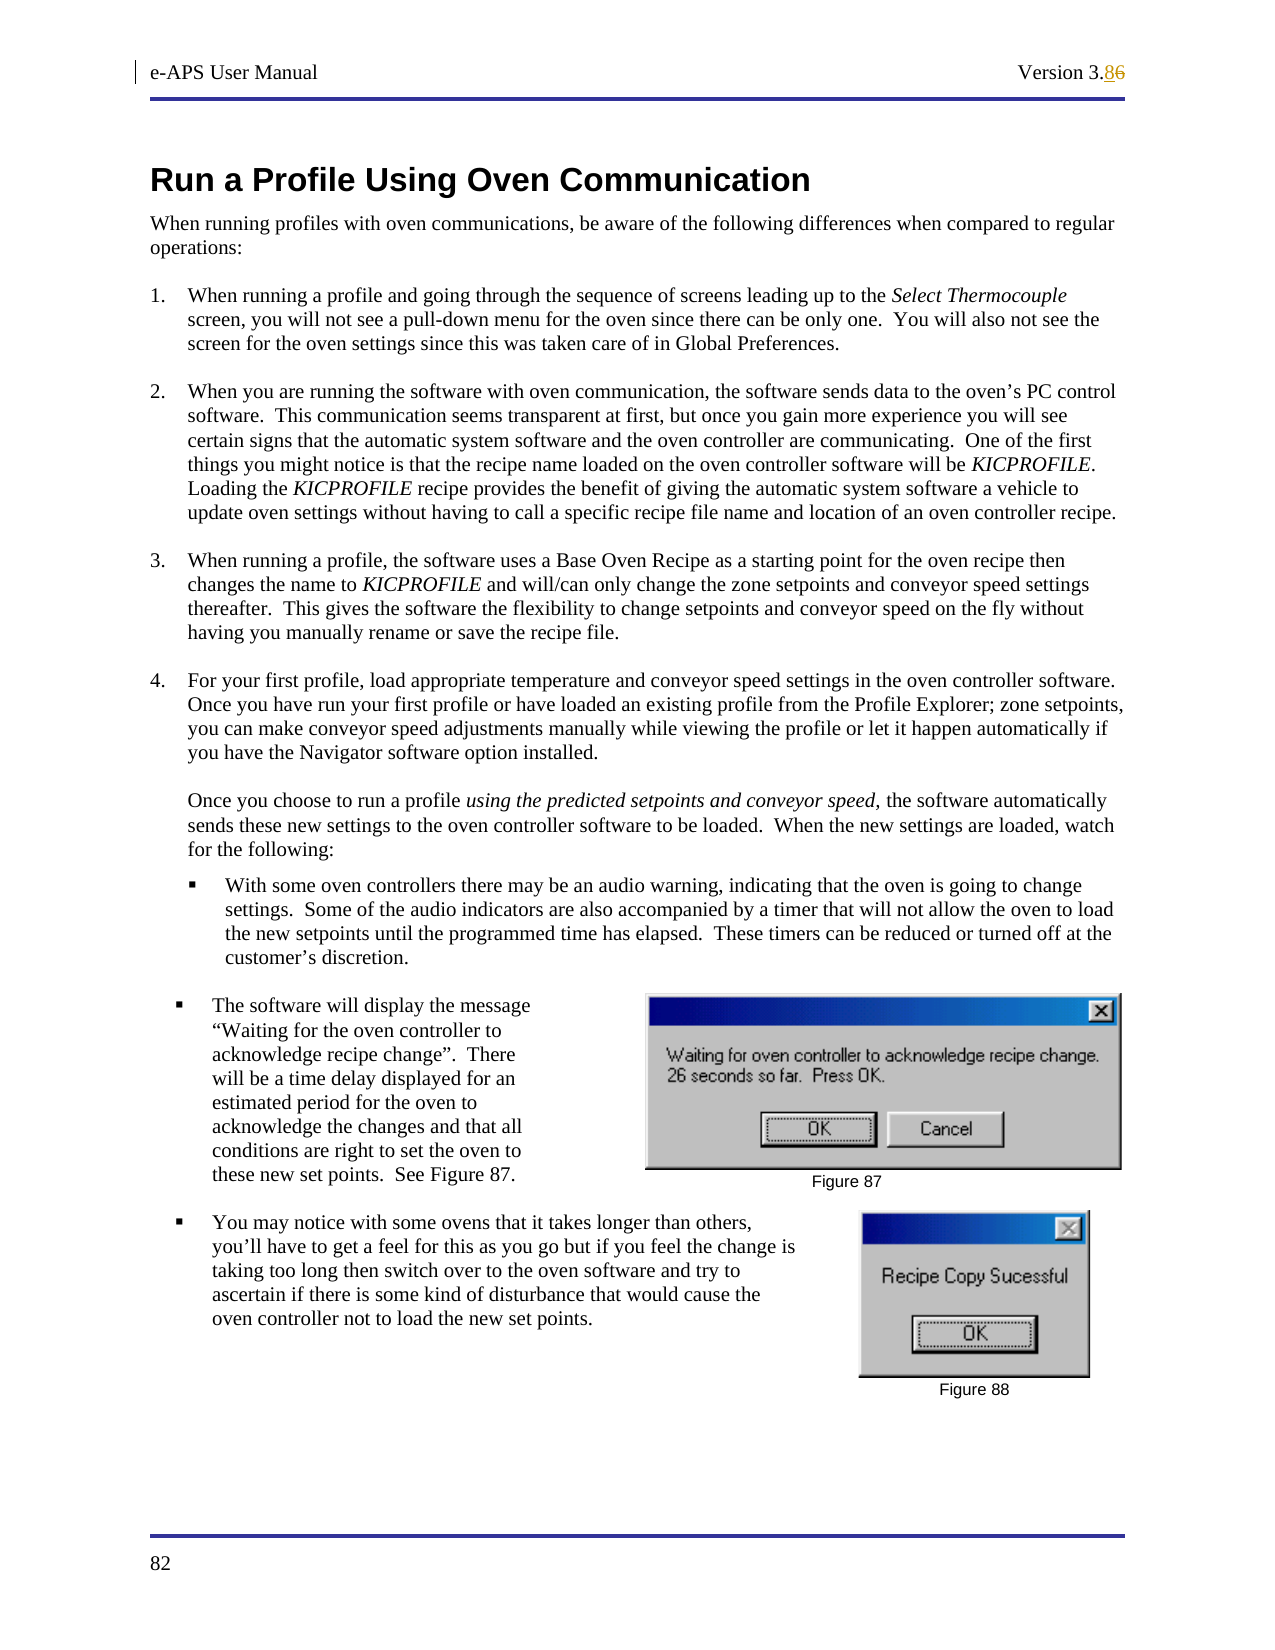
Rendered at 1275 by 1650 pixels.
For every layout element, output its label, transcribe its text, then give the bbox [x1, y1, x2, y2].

text When running profiles with oven communications, be aware of the following differences when compared to regular operations: [150, 211, 1125, 259]
list With some oven controllers there may be an audio warning, indicating that the oven is going to change settings. Some of the audio indicators are also accompanied by a timer that will not allow the oven to load the new setpoints until the programmed time has elapsed. These timers can be reduced or turned off at the customer’s discretion. [187, 873, 1125, 969]
table_cell You may notice with some ovens that it takes longer than others, you’ll have to get a feel for this as you go but if you feel the change is taking too long then switch over to the oven software and try to ascertain if there is some kind of disturbance that would cause the oven controller not to load the new set points. [167, 1210, 812, 1411]
picture [858, 1210, 1091, 1378]
list When you are running the software with oven communication, the software sends data to the oven’s PC control software. This communication seems transparent at first, but once you gain more experience you will see certain signs that the automatic system software and the oven controller are communicating. One of the first things you might notice is that the recipe name loaded on the oven controller software will be KICPROFILE. Loading the KICPROFILE recipe provides the benefit of giving the automatic system software a vehicle to update oven settings without having to call a specific recipe file name and location of an oven controller recipe. [150, 379, 1125, 524]
table_cell Figure 88 [813, 1210, 1136, 1411]
list When running a profile and going through the sequence of screens leading up to the Select Thermocouple screen, you will not see a pull-down menu for the oven since there can be only one. You will also not see the screen for the oven settings since this was taken care of in Global Preferences. [150, 283, 1125, 355]
list When running a profile, the software uses a Base Oven Recipe as a starting point for the oven recipe then changes the name to KICPROFILE and will/can only change the zone setpoints and conveyor speed settings thereafter. This gives the software the flexibility to change setpoints and conveyor speed on the fly without having you manually rename or save the recipe file. [150, 548, 1125, 644]
picture [645, 993, 1122, 1170]
list Once you choose to run a profile using the predicted setpoints and conveyor speed, the software automatically sends these new settings to the oven controller software to be loaded. When the new settings are loaded, watch for the following: [187, 788, 1125, 861]
list For your first profile, load appropriate temperature and conveyor speed settings in the oven controller software. Once you have run your first profile or have loaded an existing profile from the Profile Explorer; zone setpoints, you can make conveyor speed adjustments manually while viewing the profile or let it happen automatically if you have the Navigator software option installed. [150, 668, 1125, 764]
table_header Figure 87 [559, 994, 1134, 1210]
subtitle Run a Profile Using Oven Communication [150, 160, 1125, 198]
table_header The software will display the message “Waiting for the oven controller to acknowledge recipe change”. There will be a time delay displayed for an estimated period for the oven to acknowledge the changes and that all conditions are right to set the oven to these new set points. See Figure 87. [167, 994, 559, 1210]
